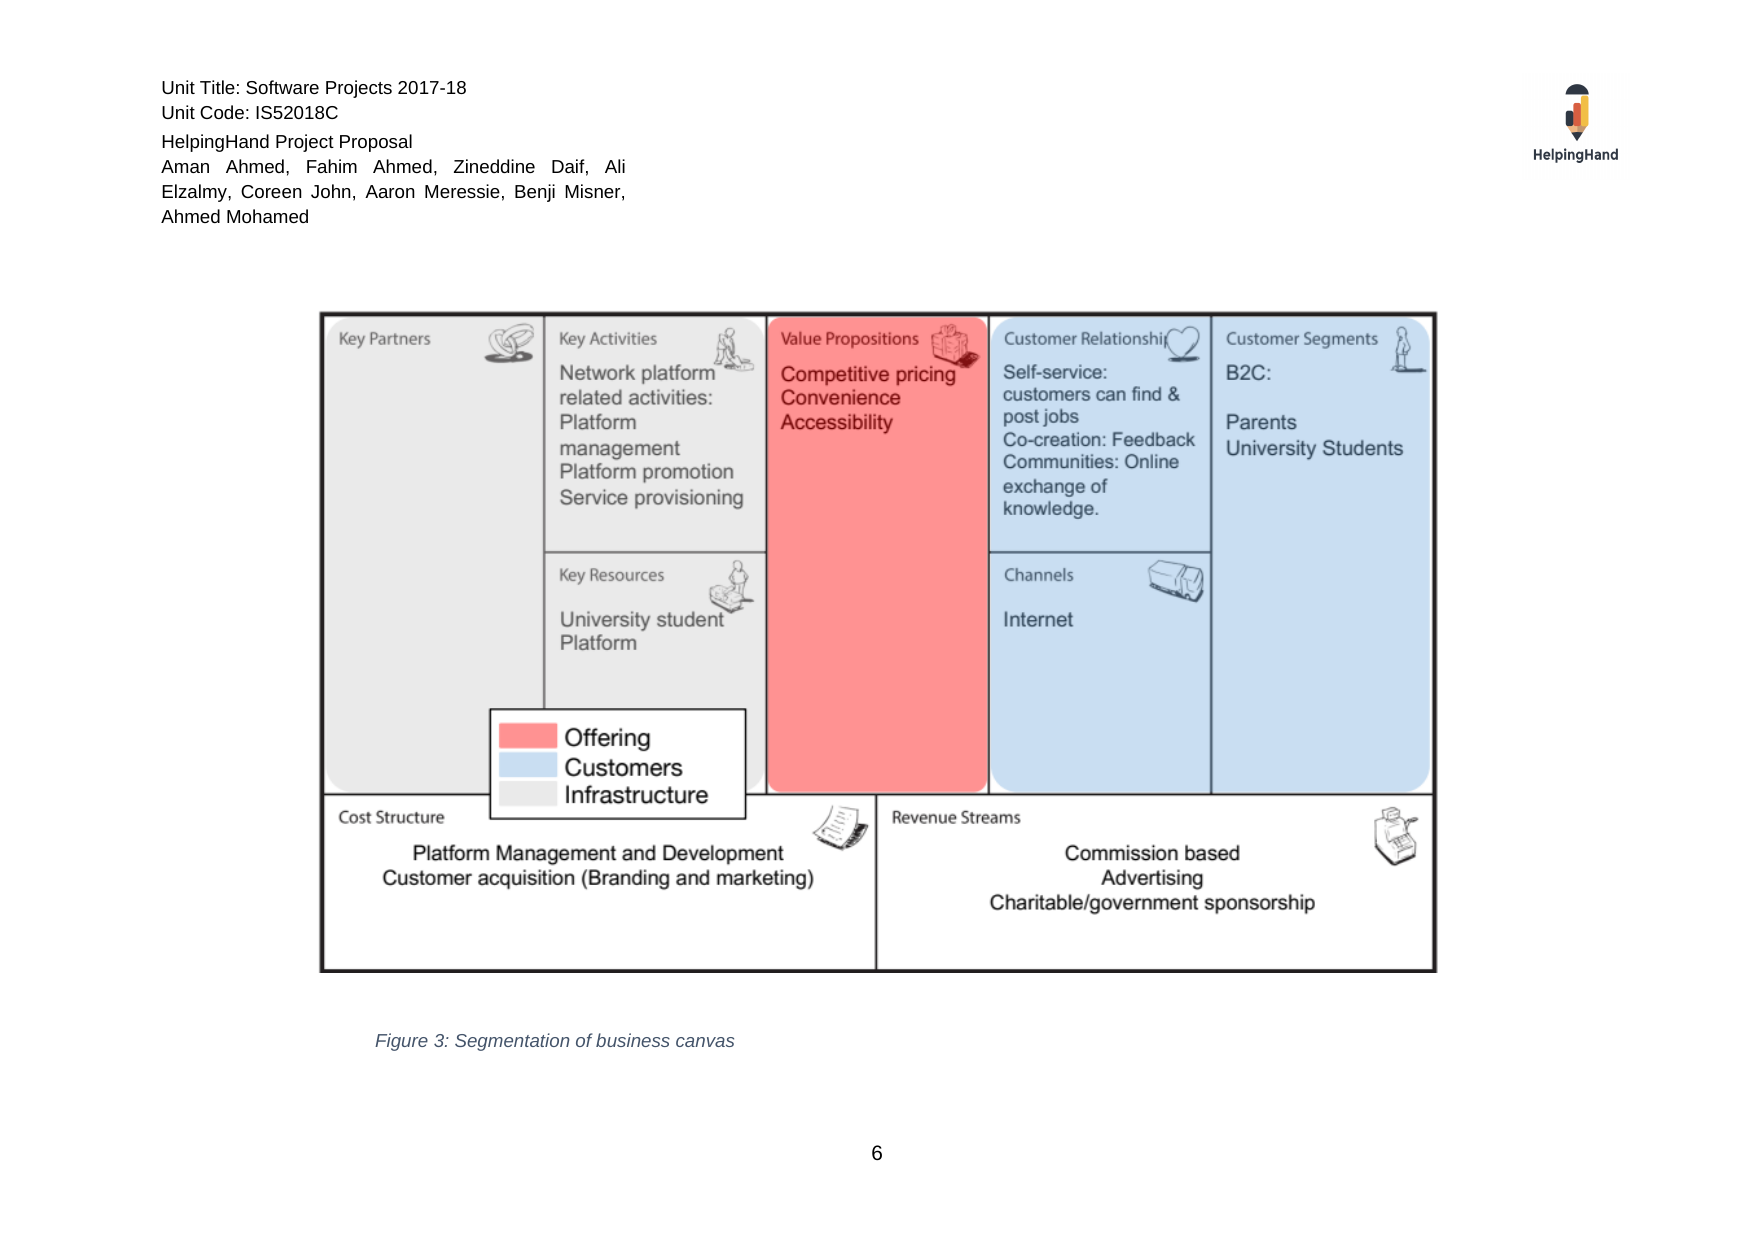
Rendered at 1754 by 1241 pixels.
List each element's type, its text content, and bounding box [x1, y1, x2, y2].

picture [1522, 73, 1631, 180]
